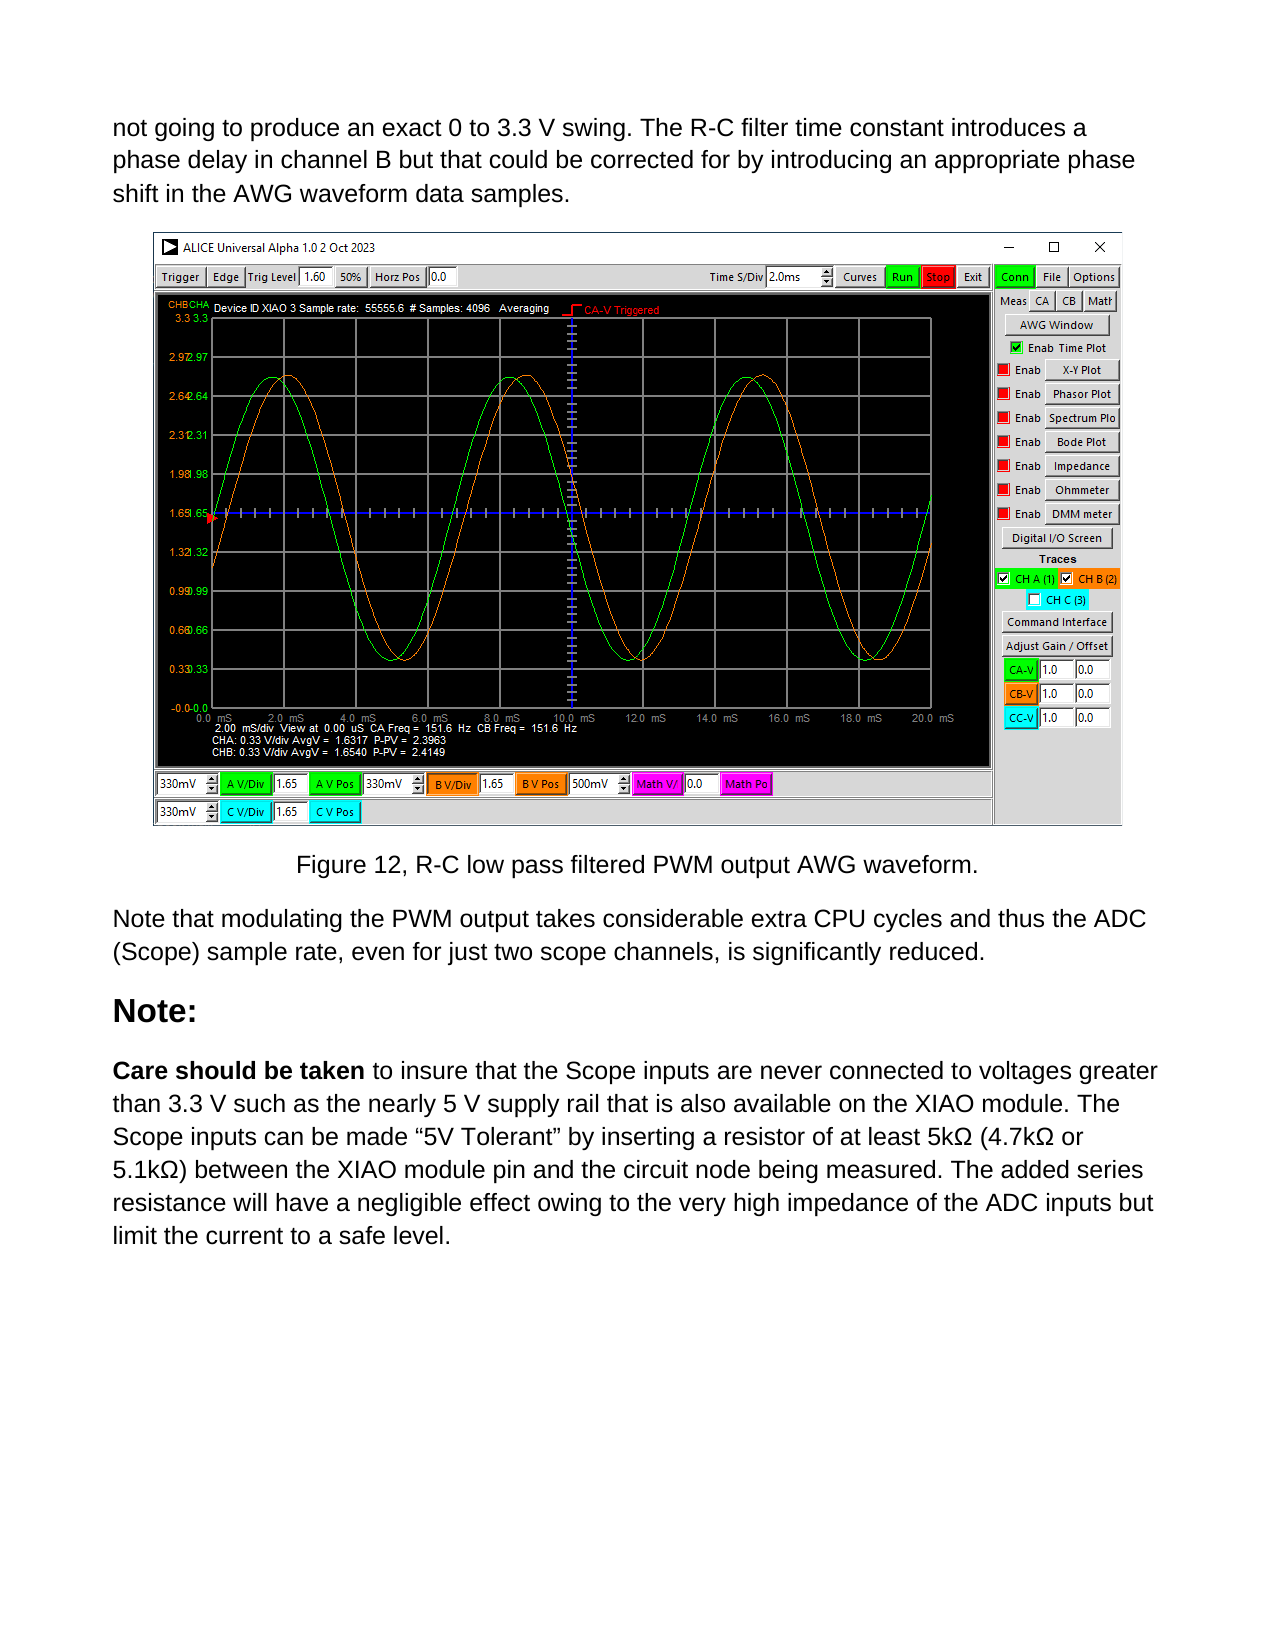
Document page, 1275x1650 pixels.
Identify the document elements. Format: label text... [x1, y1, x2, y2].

text Note: [112, 991, 1162, 1030]
text Figure 12, R-C low pass filtered PWM output AWG waveform. [112, 851, 1162, 879]
text Care should be taken to insure that the Scope inputs are never connected to voltages greater than 3.3 V such as the nearly 5 V supply rail that is also available on the XIAO module. The Scope inputs can be made “5V Tolerant” by inserting a resistor of at least 5kΩ (4.7kΩ or 5.1kΩ) between the XIAO module pin and the circuit node being measured. The added series resistance will have a negligible effect owing to the very high impedance of the ADC inputs but limit the current to a safe level. [112, 1056, 1162, 1250]
text Note that modulating the PWM output takes considerable extra CPU cycles and thus the ADC (Scope) sample rate, even for just two scope channels, is significantly reduced. [112, 904, 1162, 966]
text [112, 112, 1162, 207]
picture [153, 232, 1123, 826]
